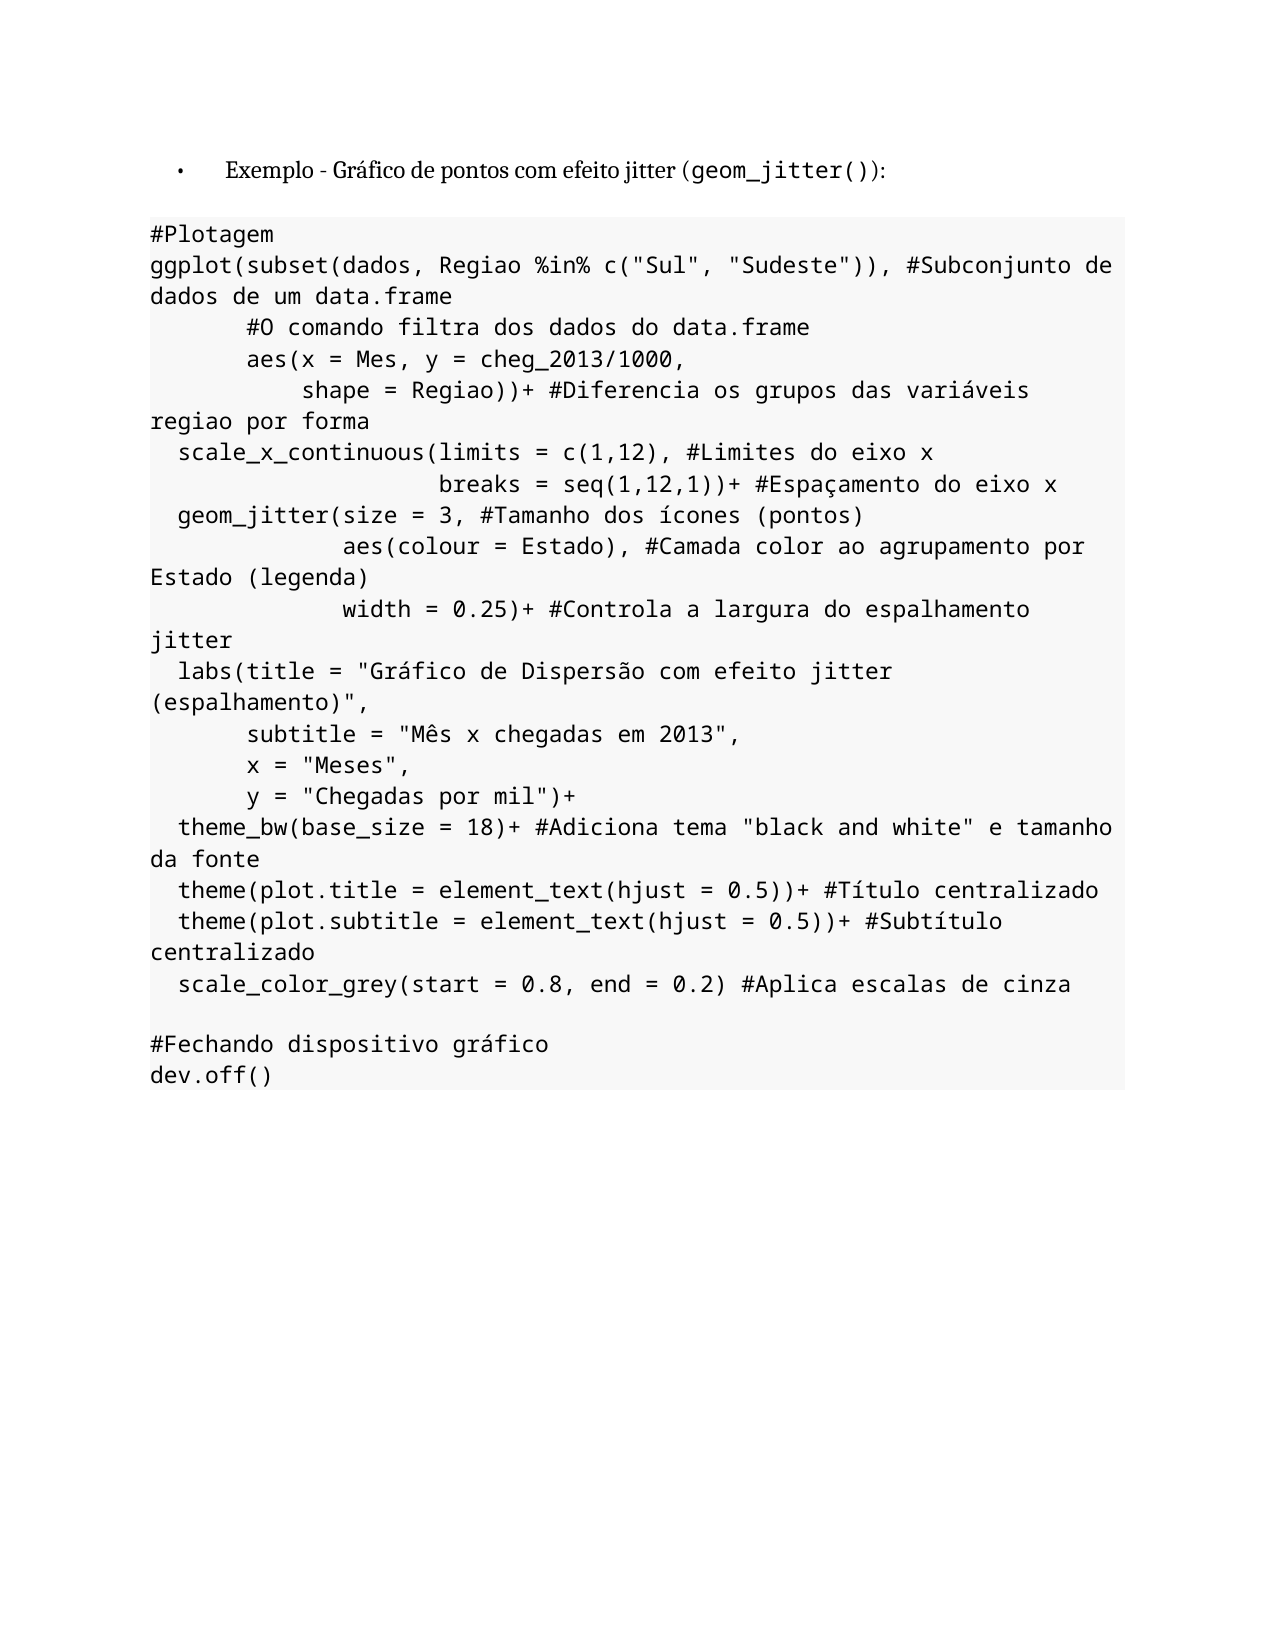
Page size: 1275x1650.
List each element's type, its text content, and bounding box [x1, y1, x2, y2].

list Exemplo - Gráfico de pontos com efeito jitter (geom_jitter()): [175, 154, 1125, 214]
text #Plotagem ggplot(subset(dados, Regiao %in% c("Sul", "Sudeste")), #Subconjunto de dados de um data.frame #O comando filtra dos dados do data.frame aes(x = Mes, y = cheg_2013/1000, shape = Regiao))+ #Diferencia os grupos das variáveis regiao por forma scale_x_continuous(limits = c(1,12), #Limites do eixo x breaks = seq(1,12,1))+ #Espaçamento do eixo x geom_jitter(size = 3, #Tamanho dos ícones (pontos) aes(colour = Estado), #Camada color ao agrupamento por Estado (legenda) width = 0.25)+ #Controla a largura do espalhamento jitter labs(title = "Gráfico de Dispersão com efeito jitter (espalhamento)", subtitle = "Mês x chegadas em 2013", x = "Meses", y = "Chegadas por mil")+ theme_bw(base_size = 18)+ #Adiciona tema "black and white" e tamanho da fonte theme(plot.title = element_text(hjust = 0.5))+ #Título centralizado theme(plot.subtitle = element_text(hjust = 0.5))+ #Subtítulo centralizado scale_color_grey(start = 0.8, end = 0.2) #Aplica escalas de cinza #Fechando dispositivo gráfico dev.off() [150, 217, 1125, 1090]
